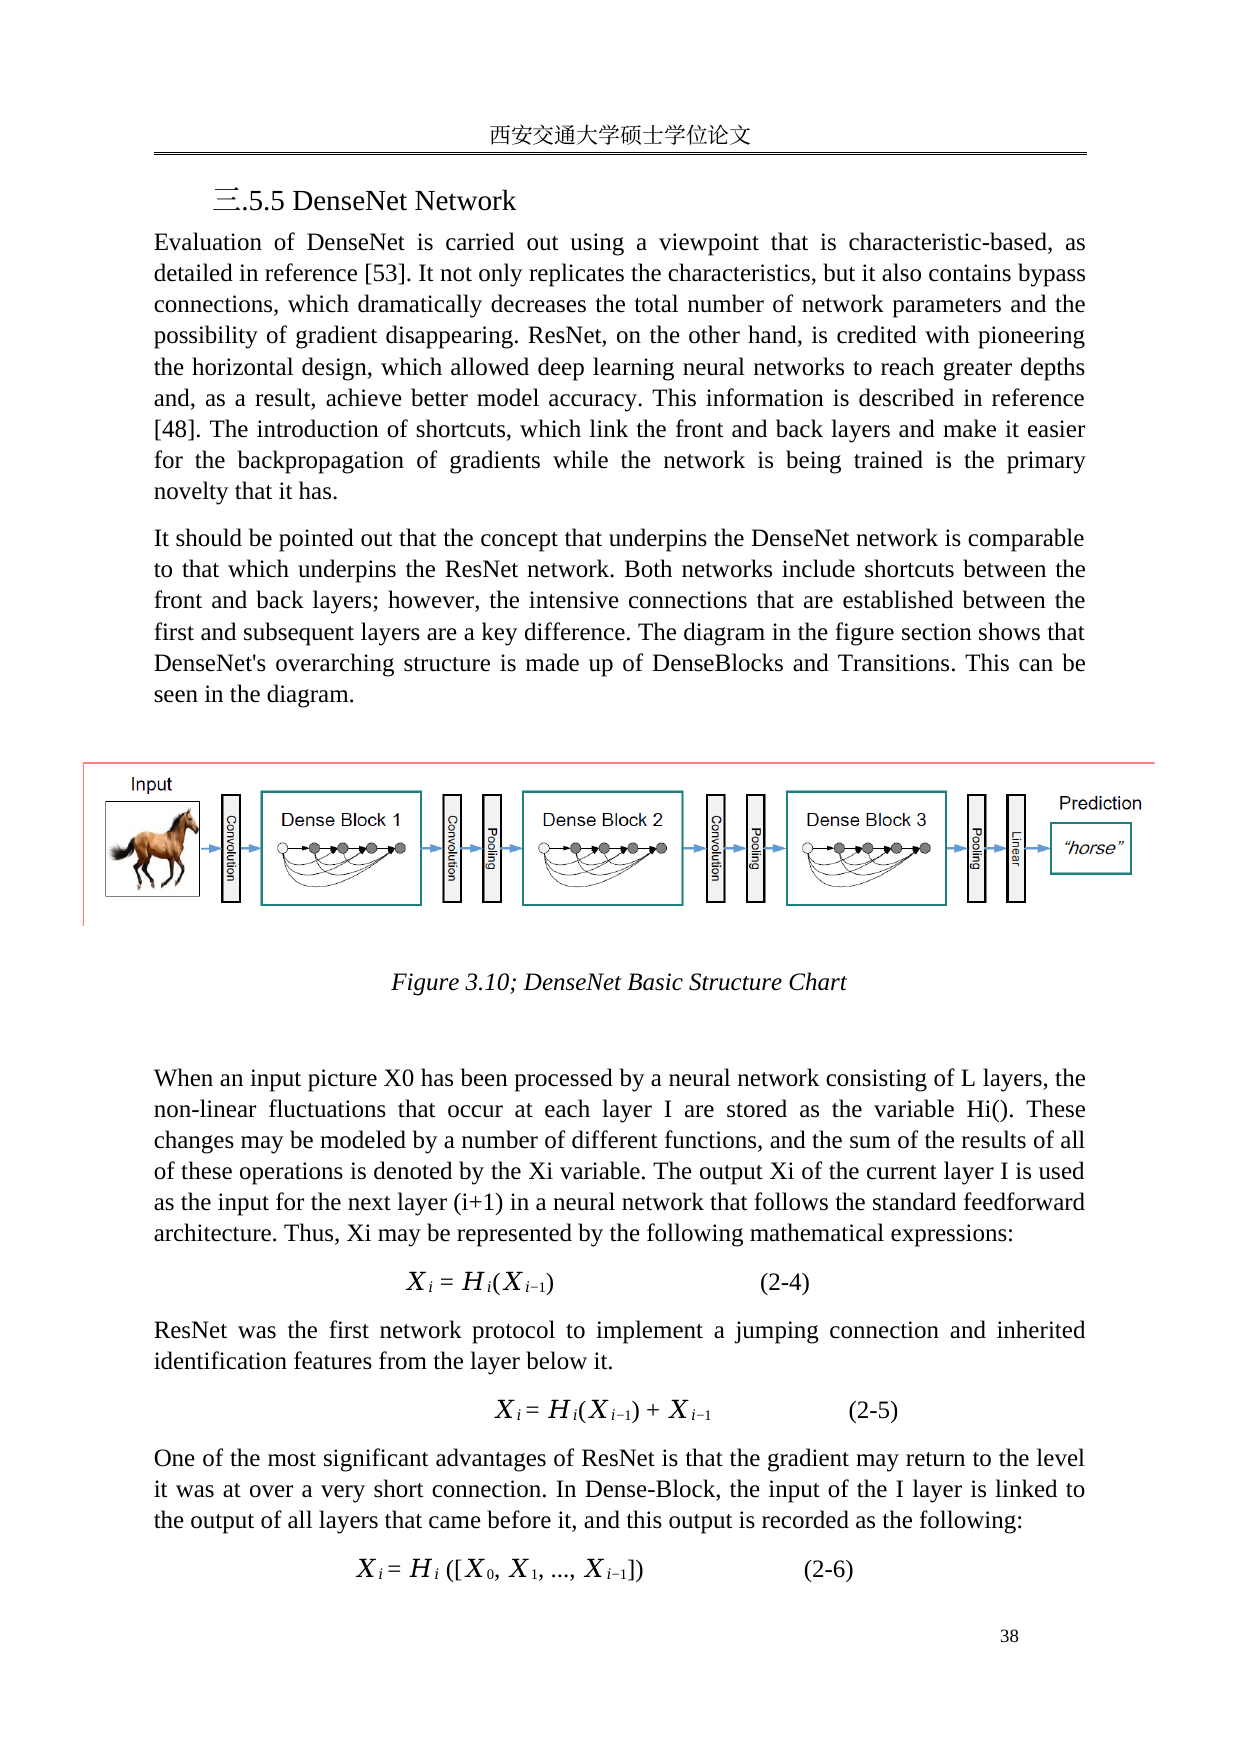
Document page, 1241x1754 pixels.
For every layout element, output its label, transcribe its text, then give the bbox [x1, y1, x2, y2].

text 𝑋𝑖 = 𝐻𝑖 ([𝑋0, 𝑋1, ..., 𝑋𝑖−1]) (2-6) [153, 1553, 1087, 1583]
text Evaluation of DenseNet is carried out using a viewpoint that is characteristic-based, as detailed in reference [53]. It not only replicates the characteristics, but it also contains bypass connections, which dramatically decreases the total number of network parameters and the possibility of gradient disappearing. ResNet, on the other hand, is credited with pioneering the horizontal design, which allowed deep learning neural networks to reach greater depths and, as a result, achieve better model accuracy. This information is described in reference [48]. The introduction of shortcuts, which link the front and back layers and make it easier for the backpropagation of gradients while the network is being trained is the primary novelty that it has. [153, 227, 1087, 504]
text One of the most significant advantages of ResNet is that the gradient may return to the level it was at over a very short connection. In Dense-Block, the input of the I layer is linked to the output of all layers that came before it, and this output is recorded as the following: [153, 1443, 1087, 1534]
text Figure 3.10; DenseNet Basic Structure Chart [153, 926, 1087, 996]
subtitle DenseNet Network [153, 177, 1087, 219]
text 𝑋𝑖 = 𝐻𝑖(𝑋𝑖−1) + 𝑋𝑖−1 (2-5) [228, 1393, 1087, 1424]
text It should be pointed out that the concept that underpins the DenseNet network is comparable to that which underpins the ResNet network. Both networks include shortcuts between the front and back layers; however, the intensive connections that are established between the first and subsequent layers are a key difference. The diagram in the figure section shows that DenseNet's overarching structure is made up of DenseBlocks and Transitions. This can be seen in the diagram. [153, 523, 1087, 707]
text ResNet was the first network protocol to implement a jumping connection and inherited identification features from the layer below it. [153, 1315, 1087, 1374]
picture [82, 762, 1154, 926]
text 𝑋𝑖 = 𝐻𝑖(𝑋𝑖−1) (2-4) [153, 1266, 1087, 1296]
text When an input picture X0 has been processed by a neural network consisting of L layers, the non-linear fluctuations that occur at each layer I are stored as the variable Hi(). These changes may be modeled by a number of different functions, and the sum of the results of all of these operations is denoted by the Xi variable. The output Xi of the current layer I is used as the input for the next layer (i+1) in a neural network that follows the standard feedforward architecture. Thus, Xi may be represented by the following mathematical expressions: [153, 1063, 1087, 1247]
